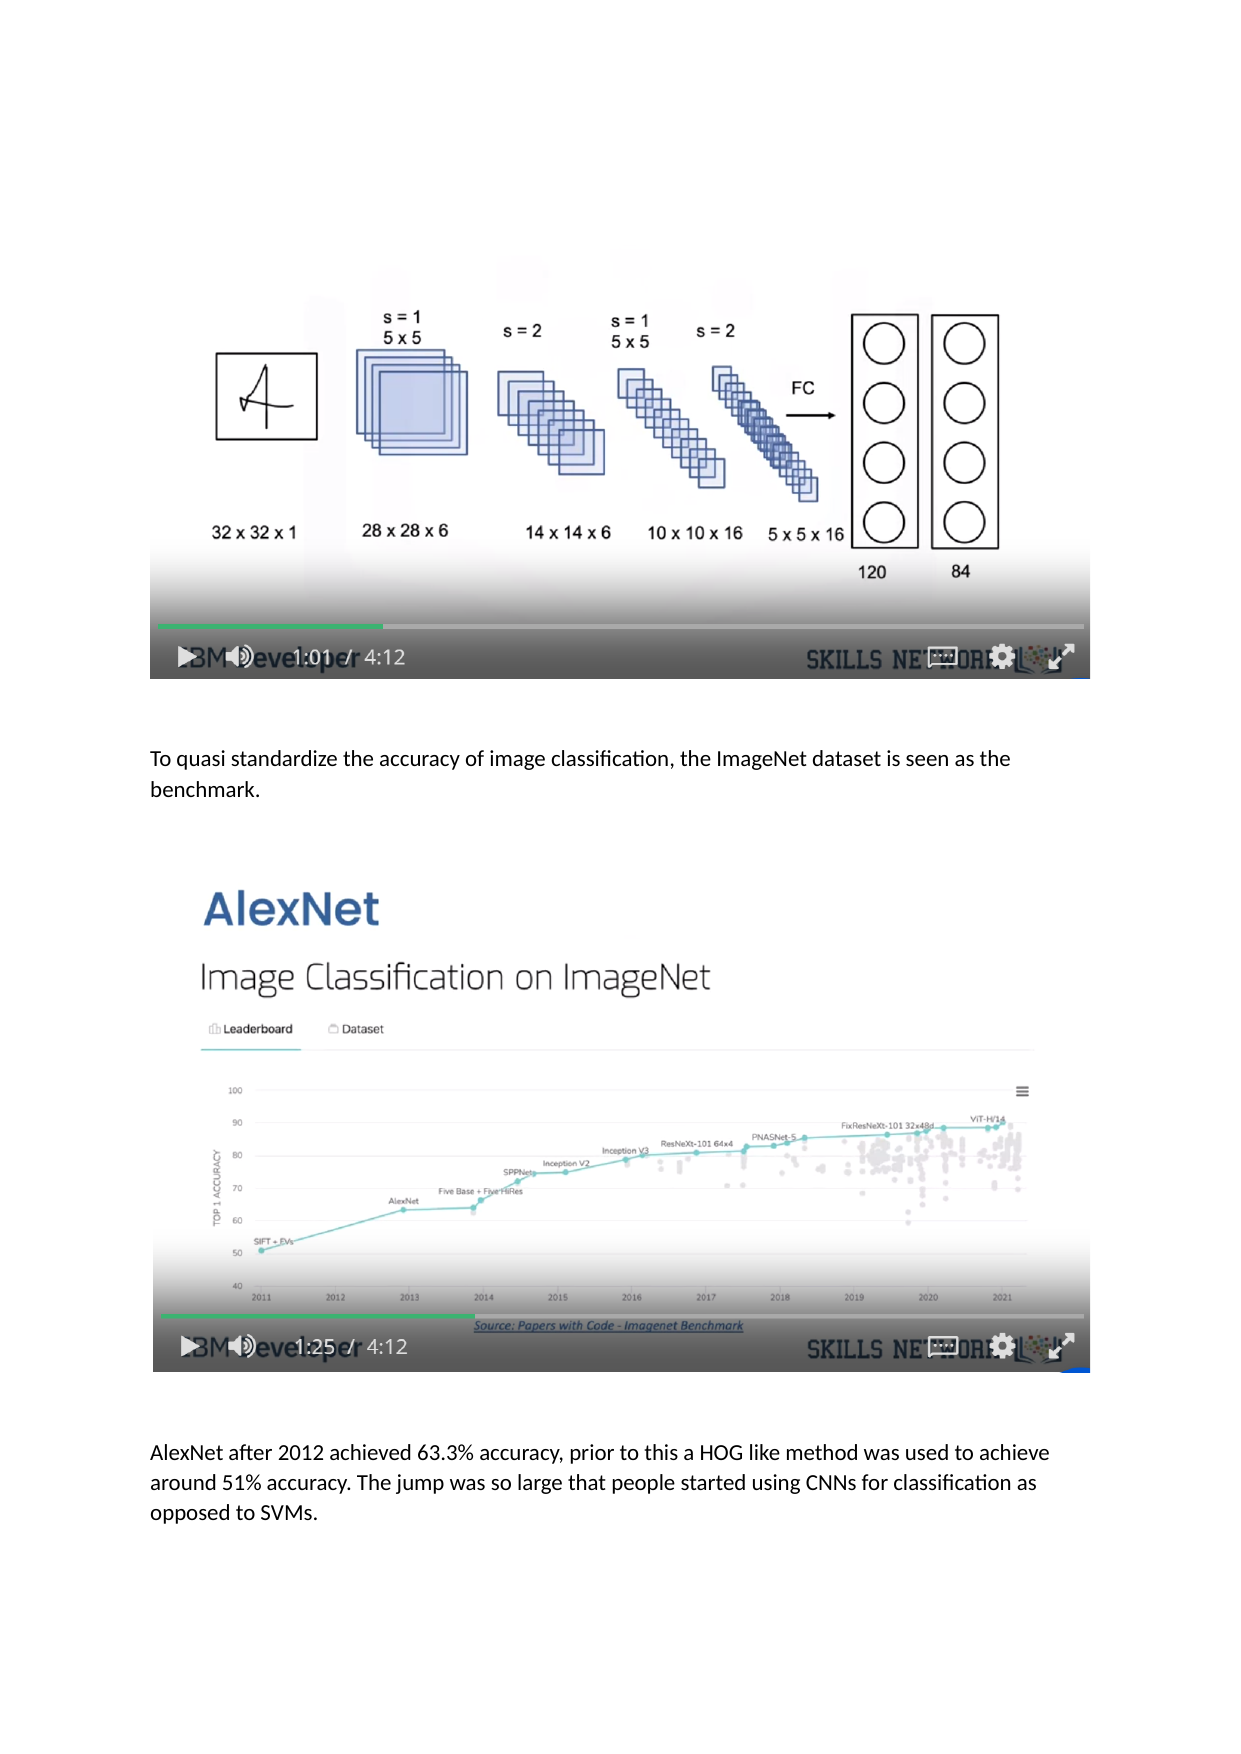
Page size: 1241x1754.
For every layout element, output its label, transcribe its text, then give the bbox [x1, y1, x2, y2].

picture [150, 821, 1091, 1373]
text To quasi standardize the accuracy of image classification, the ImageNet dataset is seen as the benchmark. [150, 744, 1090, 803]
picture [150, 150, 1091, 679]
text AlexNet after 2012 achieved 63.3% accuracy, prior to this a HOG like method was used to achieve around 51% accuracy. The jump was so large that people started using CNNs for classification as opposed to SVMs. [150, 1438, 1090, 1527]
